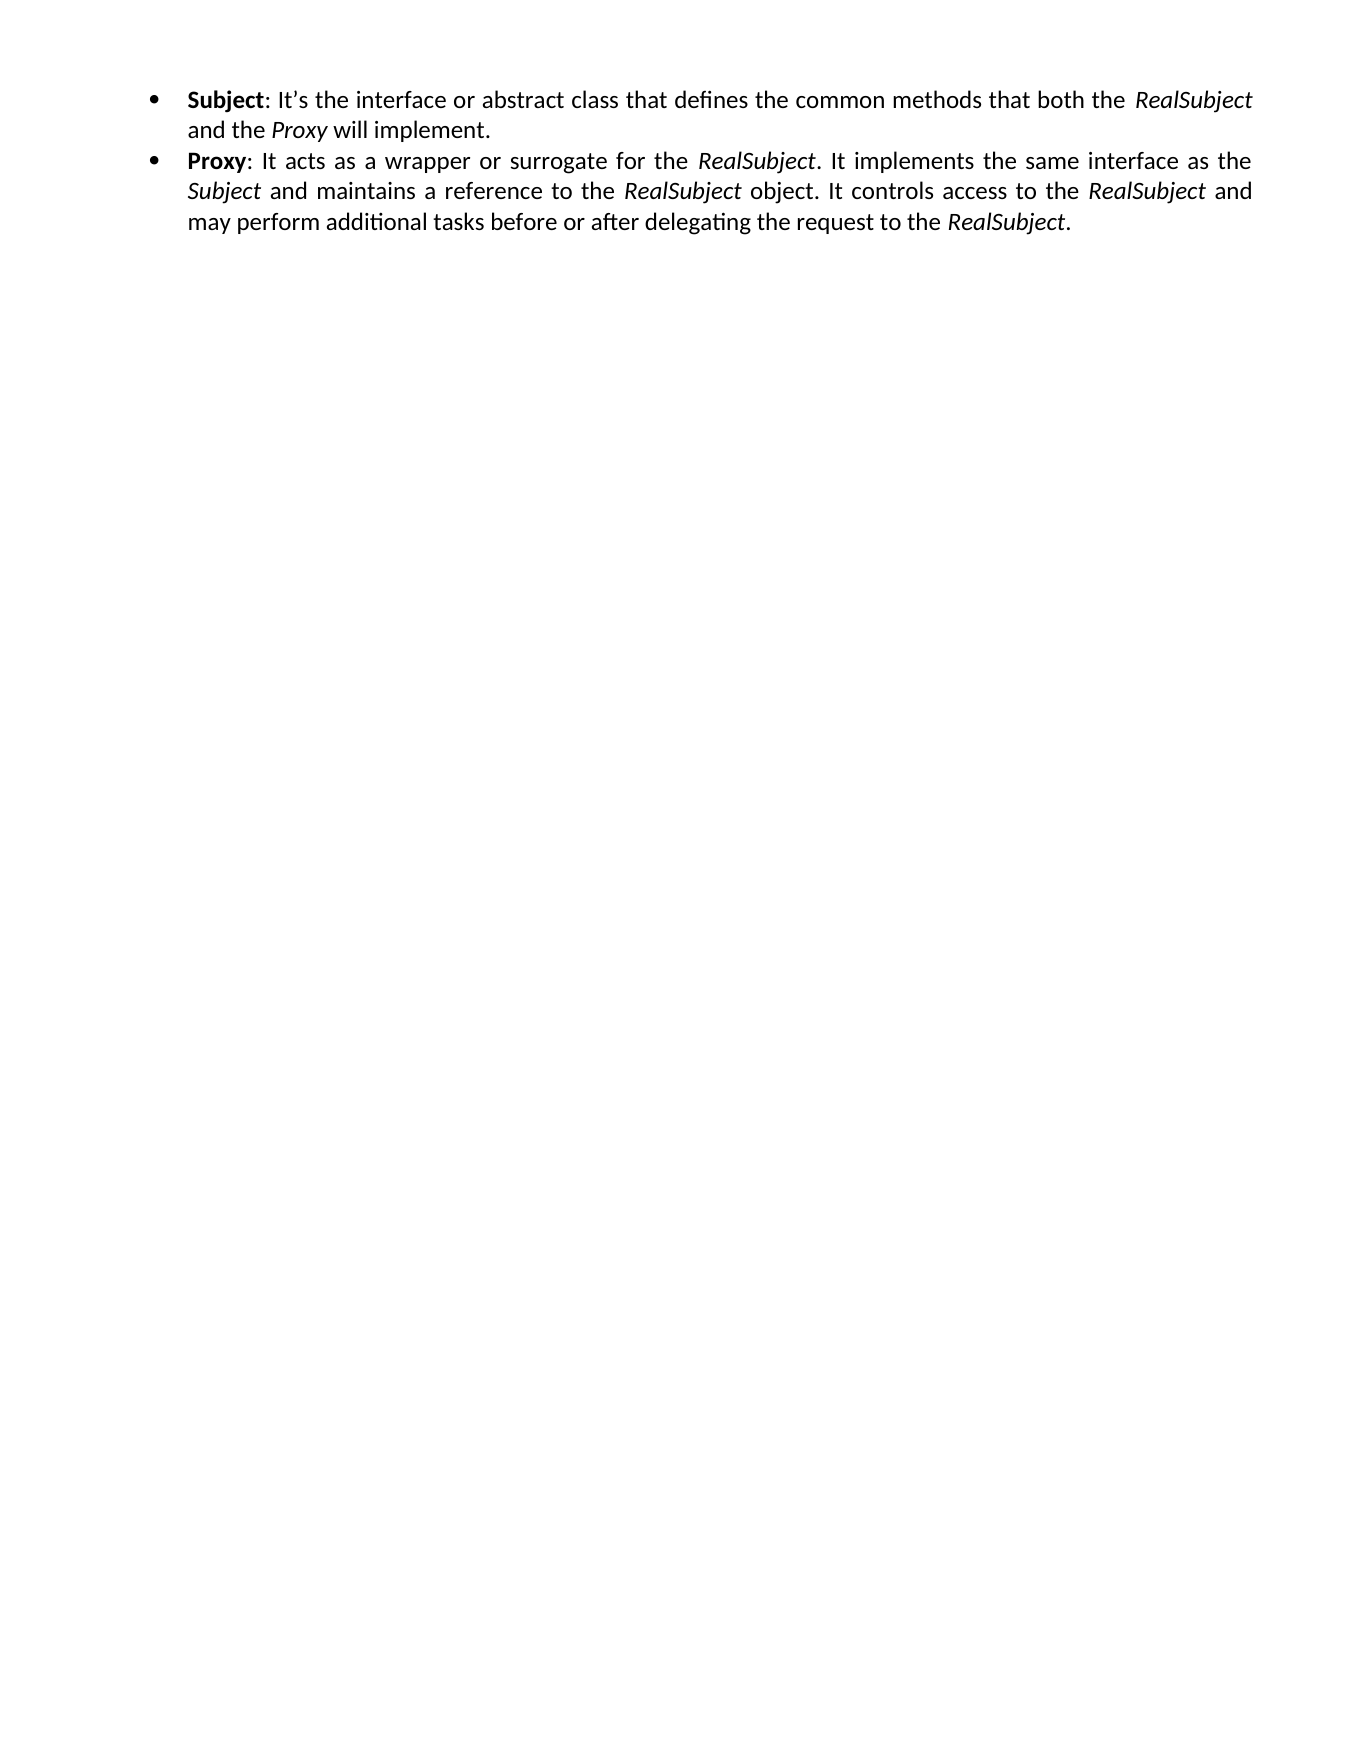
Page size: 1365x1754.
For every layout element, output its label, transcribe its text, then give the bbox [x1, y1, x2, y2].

list Proxy: It acts as a wrapper or surrogate for the RealSubject. It implements the same interface as the Subject and maintains a reference to the RealSubject object. It controls access to the RealSubject and may perform additional tasks before or after delegating the request to the RealSubject. [150, 145, 1252, 237]
list Subject: It’s the interface or abstract class that defines the common methods that both the RealSubject and the Proxy will implement. [150, 84, 1252, 145]
